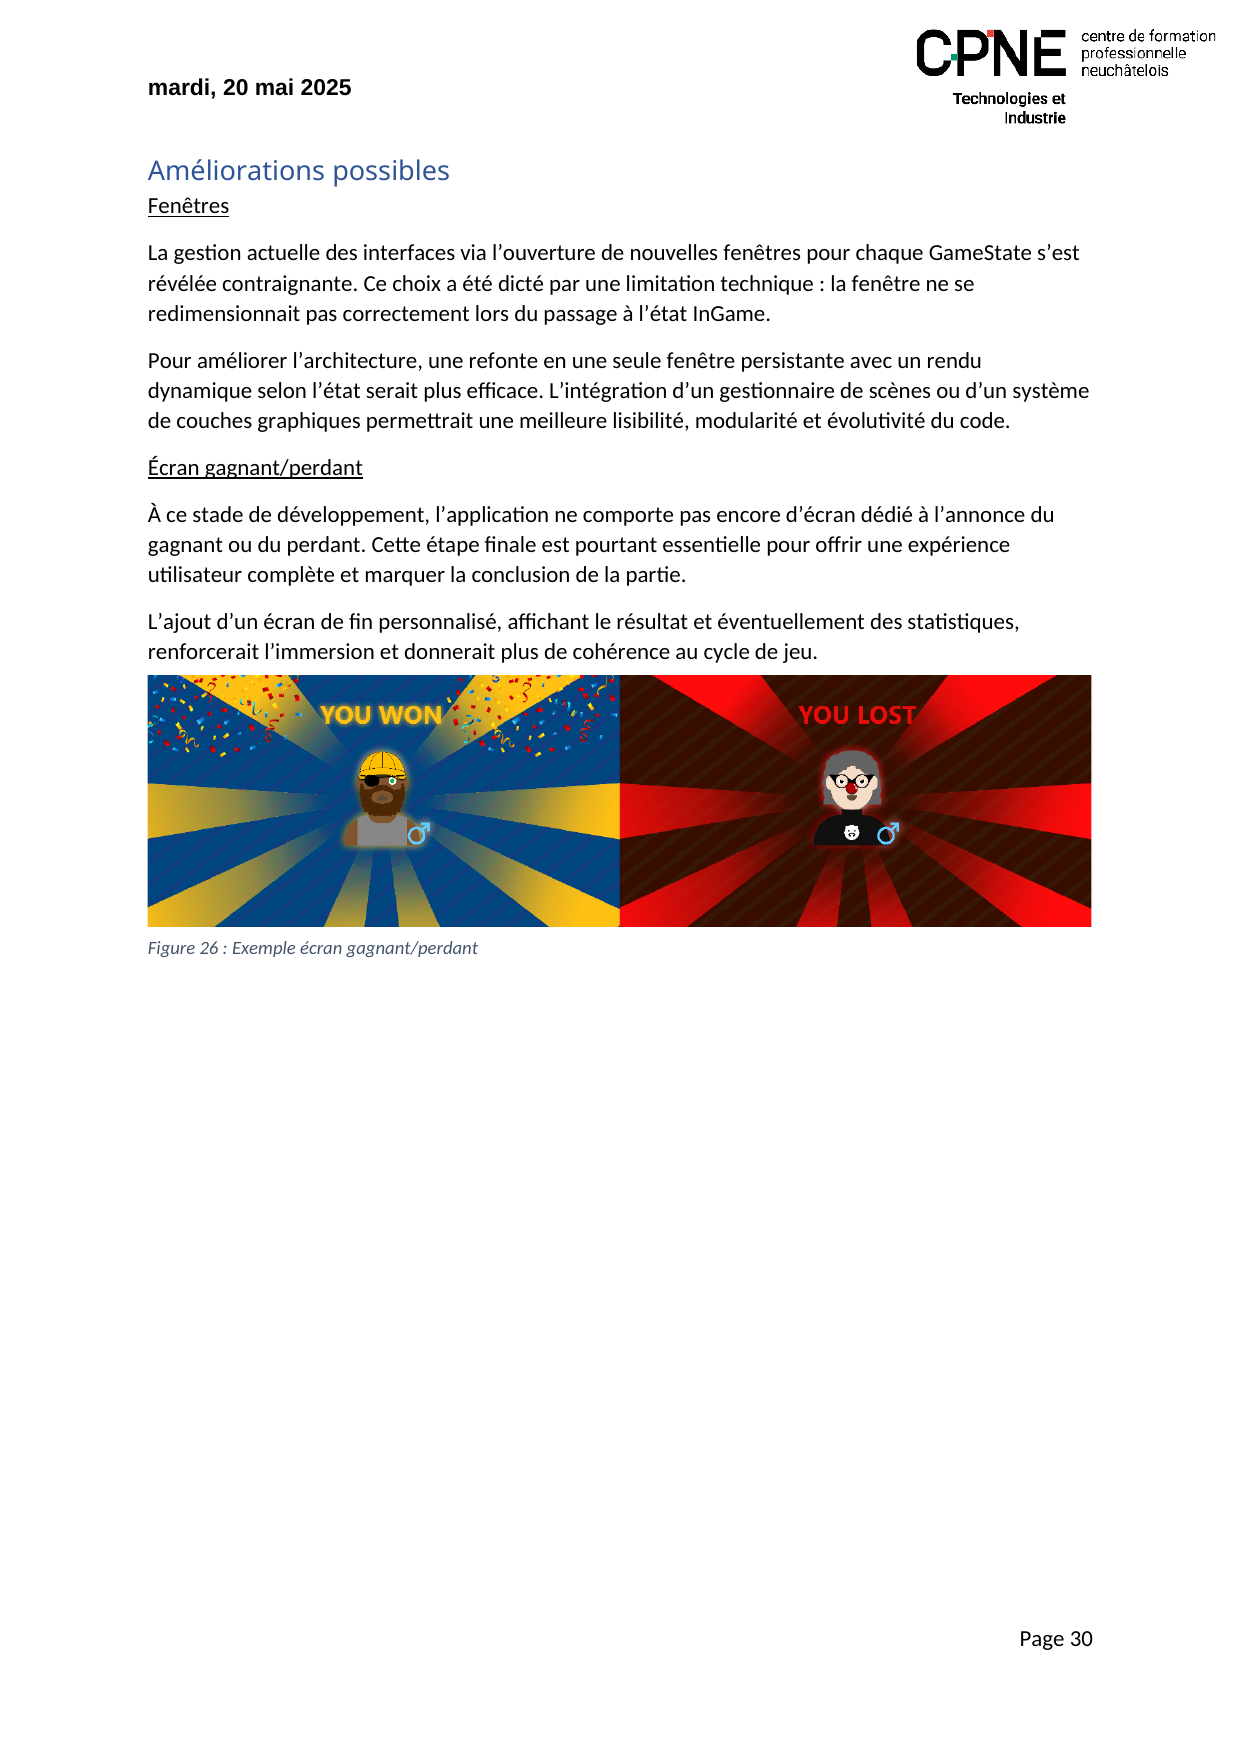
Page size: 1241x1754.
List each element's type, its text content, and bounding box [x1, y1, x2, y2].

subtitle Améliorations possibles [148, 152, 1093, 189]
text Fenêtres [148, 192, 1093, 219]
text Pour améliorer l’architecture, une refonte en une seule fenêtre persistante avec un rendu dynamique selon l’état serait plus efficace. L’intégration d’un gestionnaire de scènes ou d’un système de couches graphiques permettrait une meilleure lisibilité, modularité et évolutivité du code. [148, 346, 1093, 434]
text L’ajout d’un écran de fin personnalisé, affichant le résultat et éventuellement des statistiques, renforcerait l’immersion et donnerait plus de cohérence au cycle de jeu. [148, 607, 1093, 665]
text La gestion actuelle des interfaces via l’ouverture de nouvelles fenêtres pour chaque GameState s’est révélée contraignante. Ce choix a été dicté par une limitation technique : la fenêtre ne se redimensionnait pas correctement lors du passage à l’état InGame. [148, 238, 1093, 327]
text Écran gagnant/perdant [148, 453, 1093, 481]
text À ce stade de développement, l’application ne comporte pas encore d’écran dédié à l’annonce du gagnant ou du perdant. Cette étape finale est pourtant essentielle pour offrir une expérience utilisateur complète et marquer la conclusion de la partie. [148, 500, 1093, 588]
picture [916, 29, 1216, 124]
picture [147, 675, 1092, 927]
